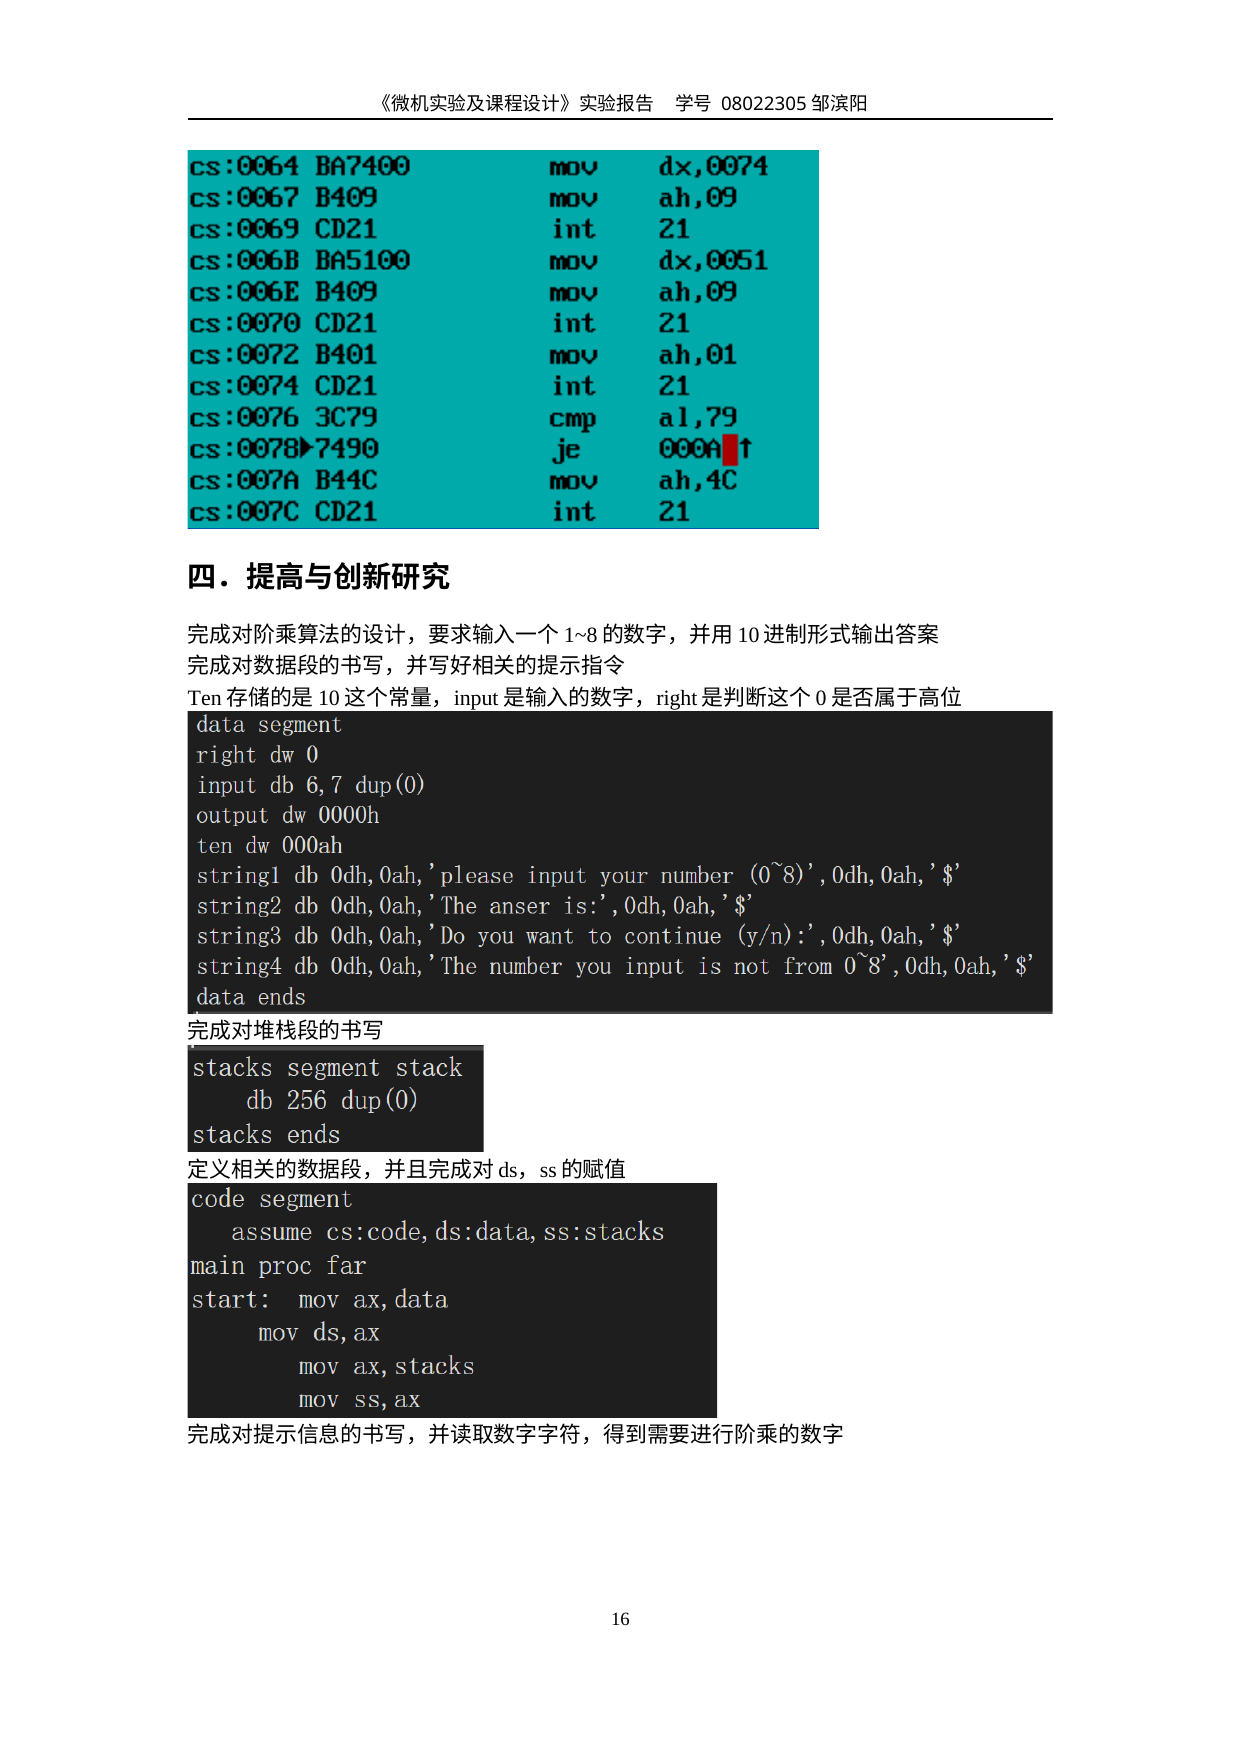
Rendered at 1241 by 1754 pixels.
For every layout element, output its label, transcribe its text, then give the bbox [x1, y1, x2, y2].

picture [187, 711, 1053, 1014]
picture [187, 1045, 484, 1152]
text 完成对堆栈段的书写 [187, 1014, 1053, 1045]
picture [187, 150, 819, 529]
text 完成对提示信息的书写，并读取数字字符，得到需要进行阶乘的数字 [187, 1417, 1053, 1449]
text 定义相关的数据段，并且完成对ds，ss的赋值 [187, 1152, 1053, 1184]
text 完成对阶乘算法的设计，要求输入一个1~8的数字，并用10进制形式输出答案 [187, 617, 1053, 648]
text 四．提高与创新研究 [187, 553, 1053, 596]
picture [187, 1183, 718, 1418]
text 完成对数据段的书写，并写好相关的提示指令 [187, 648, 1053, 680]
text Ten存储的是10这个常量，input是输入的数字，right是判断这个0是否属于高位 [187, 680, 1053, 711]
